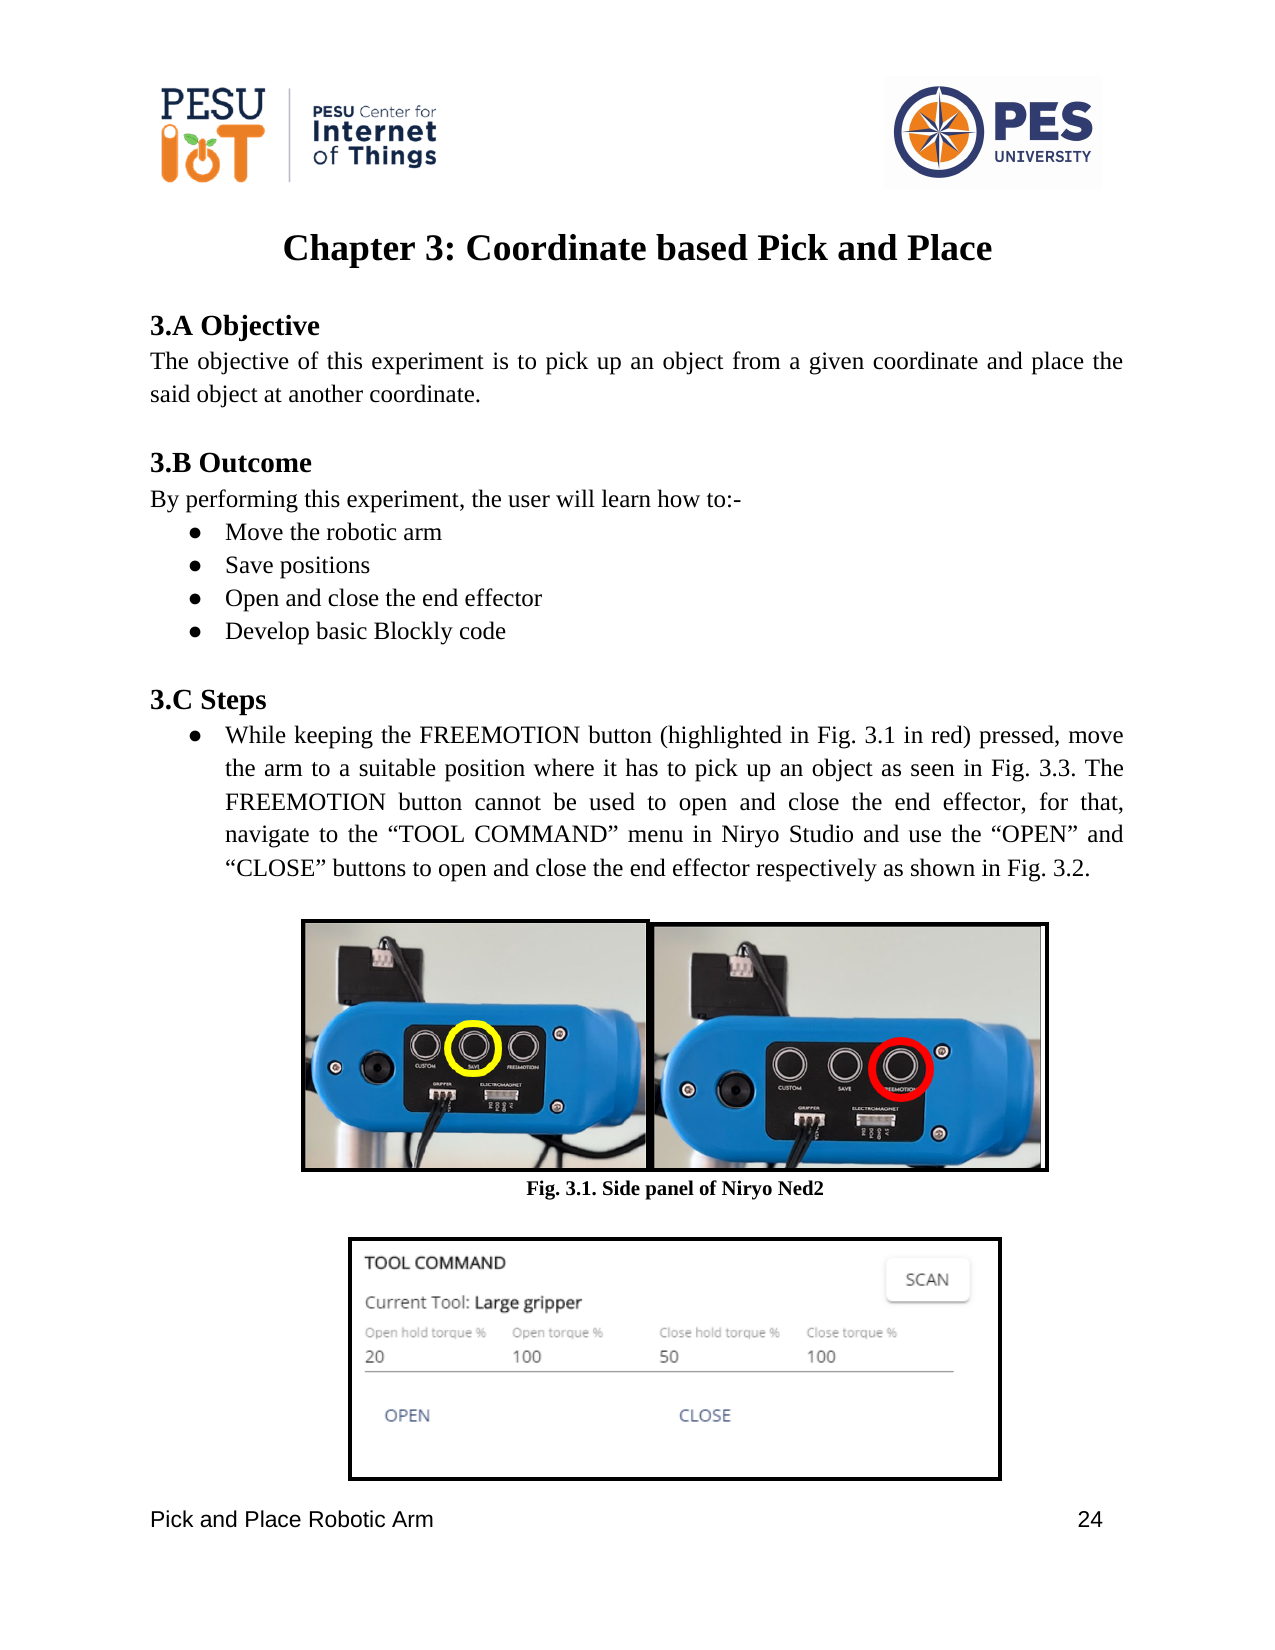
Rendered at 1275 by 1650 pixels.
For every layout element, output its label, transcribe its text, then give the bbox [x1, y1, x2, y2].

picture [305, 923, 646, 1168]
text Chapter 3: Coordinate based Pick and Place [150, 225, 1125, 268]
text 3.C Steps [150, 682, 1125, 716]
list Develop basic Blockly code [187, 616, 1125, 645]
picture [654, 926, 1045, 1168]
text 3.A Objective [150, 308, 1125, 341]
list Save positions [187, 550, 1125, 579]
text Fig. 3.1. Side panel of Niryo Ned2 [225, 1176, 1125, 1200]
list While keeping the FREEMOTION button (highlighted in Fig. 3.1 in red) pressed, move the arm to a suitable position where it has to pick up an object as seen in Fig. 3.3. The FREEMOTION button cannot be used to open and close the end effector, for that, navigate to the “TOOL COMMAND” menu in Niryo Studio and use the “OPEN” and “CLOSE” buttons to open and close the end effector respectively as shown in Fig. 3.2. [187, 721, 1125, 881]
text By performing this experiment, the user will learn how to:- [150, 484, 1125, 513]
list Open and close the end effector [187, 583, 1125, 612]
text 3.B Outcome [150, 445, 1125, 479]
picture [150, 75, 438, 189]
picture [352, 1241, 998, 1477]
text The objective of this experiment is to pick up an object from a given coordinate and place the said object at another coordinate. [150, 346, 1125, 408]
picture [883, 76, 1103, 189]
list Move the robotic arm [187, 517, 1125, 546]
